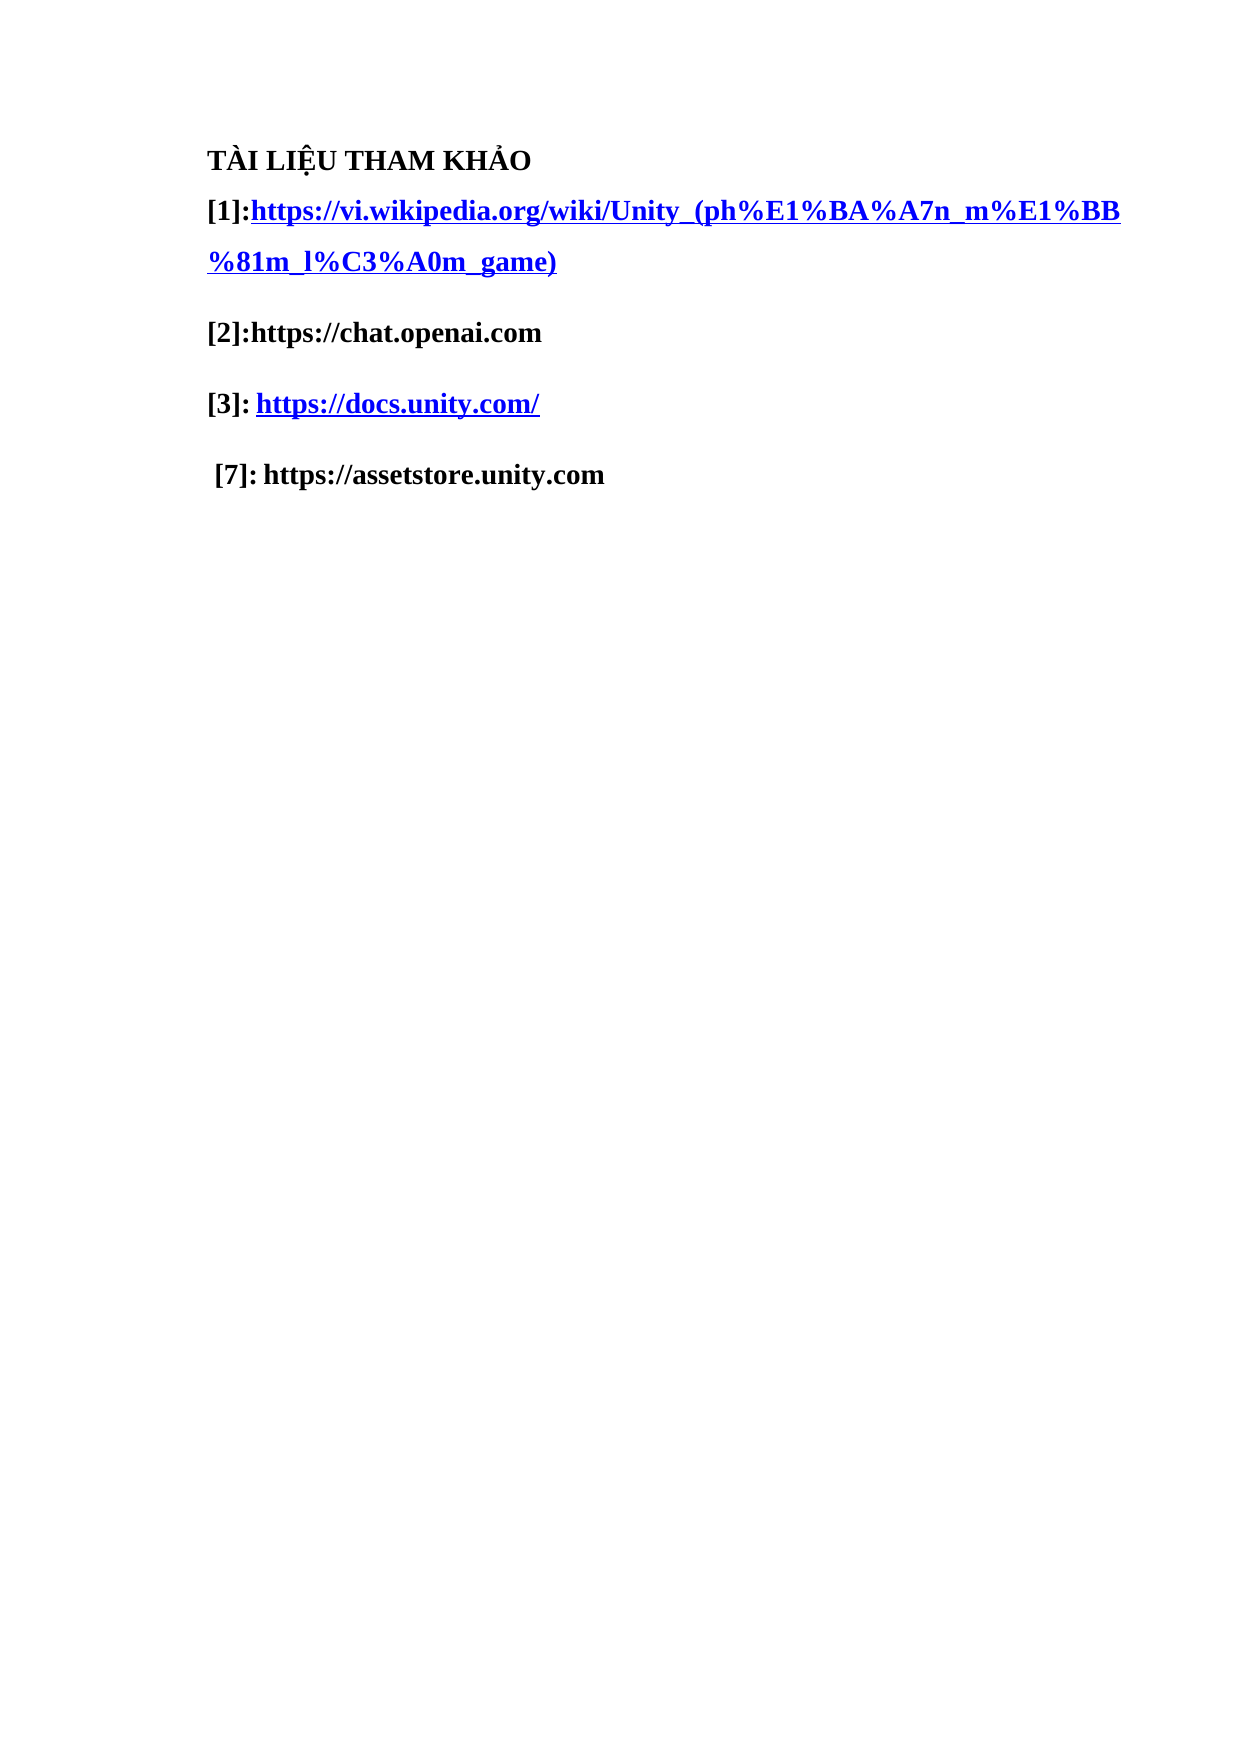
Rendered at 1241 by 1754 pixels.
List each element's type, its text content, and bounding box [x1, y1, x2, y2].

text [2]:https://chat.openai.com [207, 315, 1122, 348]
text [7]: https://assetstore.unity.com [207, 457, 1122, 491]
text [3]: https://docs.unity.com/ [207, 386, 1122, 419]
text [1]:https://vi.wikipedia.org/wiki/Unity_(ph%E1%BA%A7n_m%E1%BB%81m_l%C3%A0m_game) [207, 193, 1122, 277]
subtitle TÀI LIỆU THAM KHẢO [207, 143, 1122, 177]
